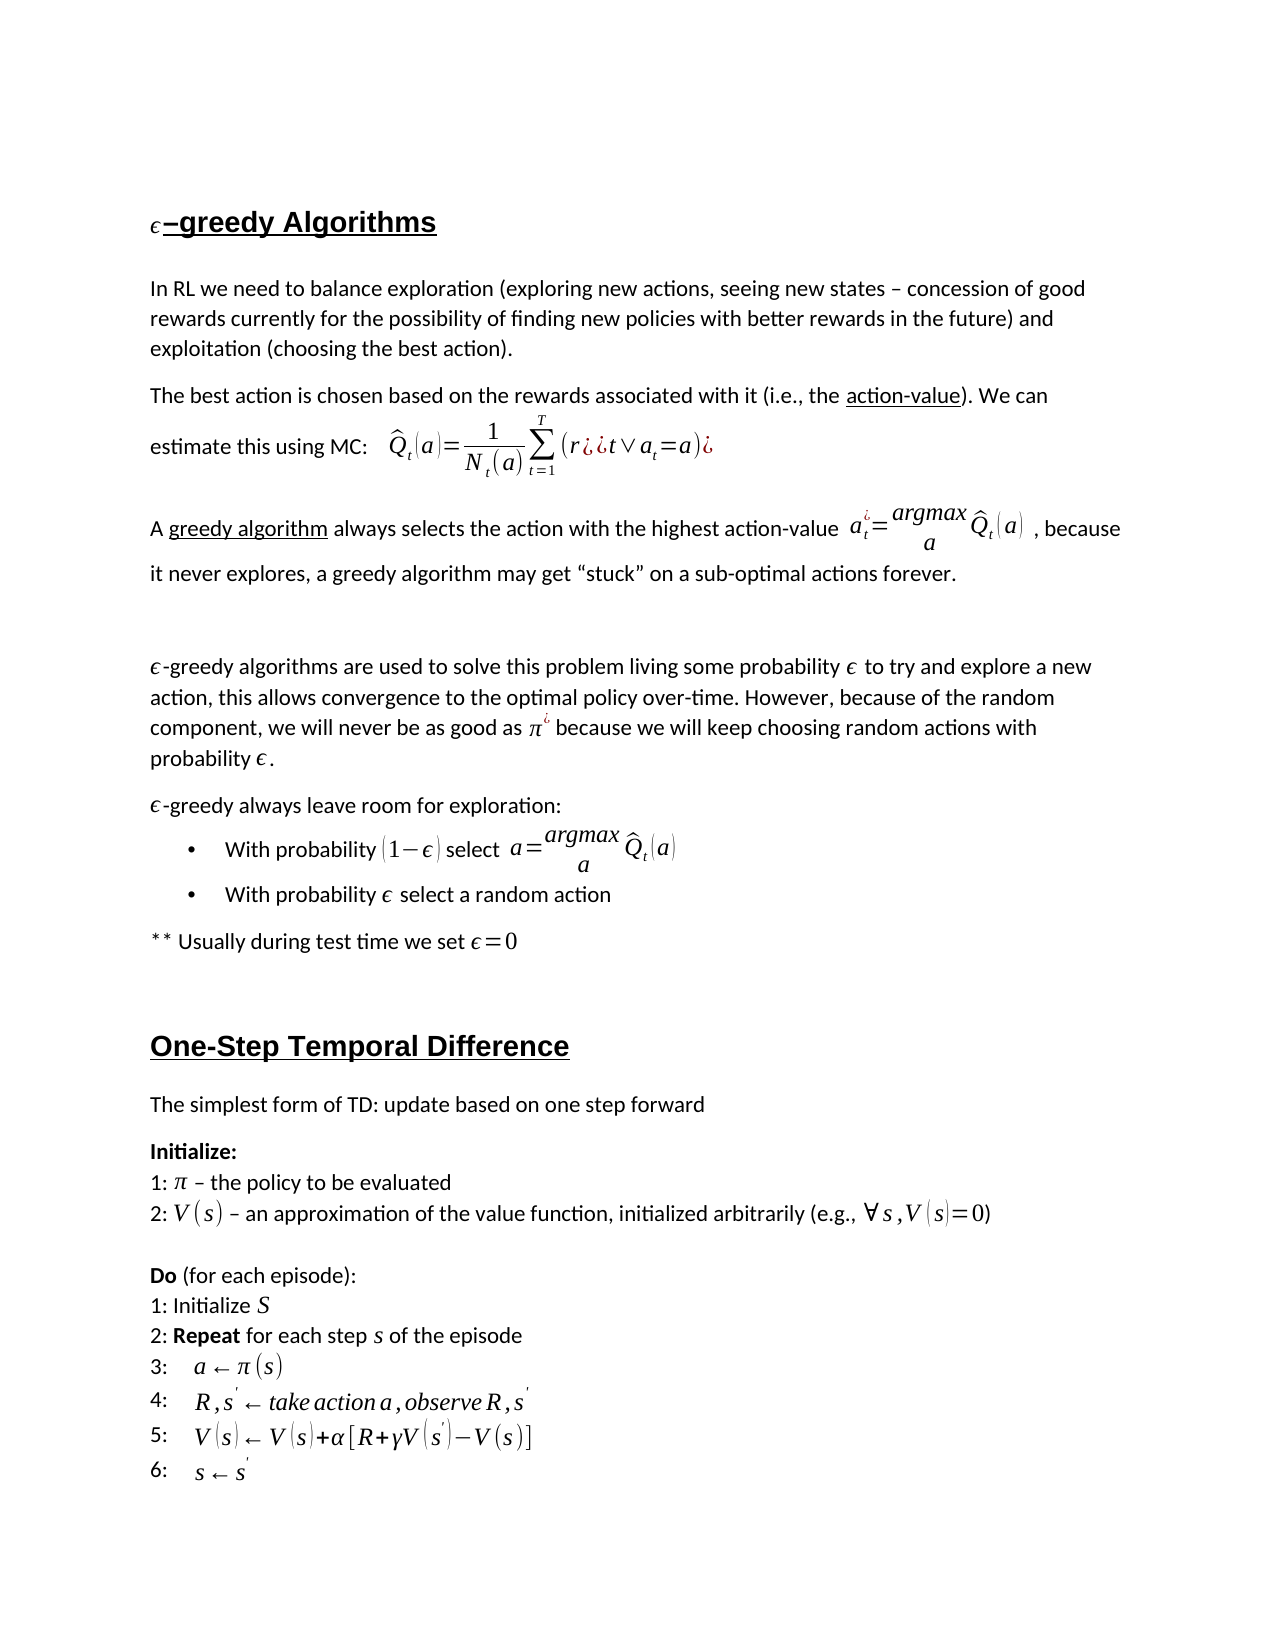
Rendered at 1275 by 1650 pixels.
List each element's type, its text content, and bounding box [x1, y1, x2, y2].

subtitle One-Step Temporal Difference [150, 1029, 1125, 1063]
subtitle –greedy Algorithms [150, 205, 1125, 246]
text -greedy algorithms are used to solve this problem living some probability to try and explore a new action, this allows convergence to the optimal policy over-time. However, because of the random component, we will never be as good as because we will keep choosing random actions with probability . [150, 652, 1125, 772]
text 6: [150, 1454, 1125, 1485]
text Initialize: [150, 1137, 1125, 1166]
text 3: [150, 1352, 1125, 1382]
text 5: [150, 1417, 1125, 1452]
list With probability select a random action [187, 881, 1125, 908]
text 1: – the policy to be evaluated [150, 1168, 1125, 1196]
text The best action is chosen based on the rewards associated with it (i.e., the action-value). We can estimate this using MC: [150, 381, 1125, 480]
text In RL we need to balance exploration (exploring new actions, seeing new states – concession of good rewards currently for the possibility of finding new policies with better rewards in the future) and exploitation (choosing the best action). [150, 274, 1125, 362]
text 2: Repeat for each step of the episode [150, 1321, 1125, 1349]
text 2: – an approximation of the value function, initialized arbitrarily (e.g., ) [150, 1198, 1125, 1228]
text ** Usually during test time we set [150, 927, 1125, 955]
text Do (for each episode): [150, 1261, 1125, 1289]
text -greedy always leave room for exploration: [150, 791, 1125, 819]
text The simplest form of TD: update based on one step forward [150, 1091, 1125, 1119]
text A greedy algorithm always selects the action with the highest action-value , because it never explores, a greedy algorithm may get “stuck” on a sub-optimal actions forever. [150, 499, 1125, 587]
list With probability select [187, 821, 1125, 878]
text 4: [150, 1384, 1125, 1415]
text 1: Initialize [150, 1291, 1125, 1319]
